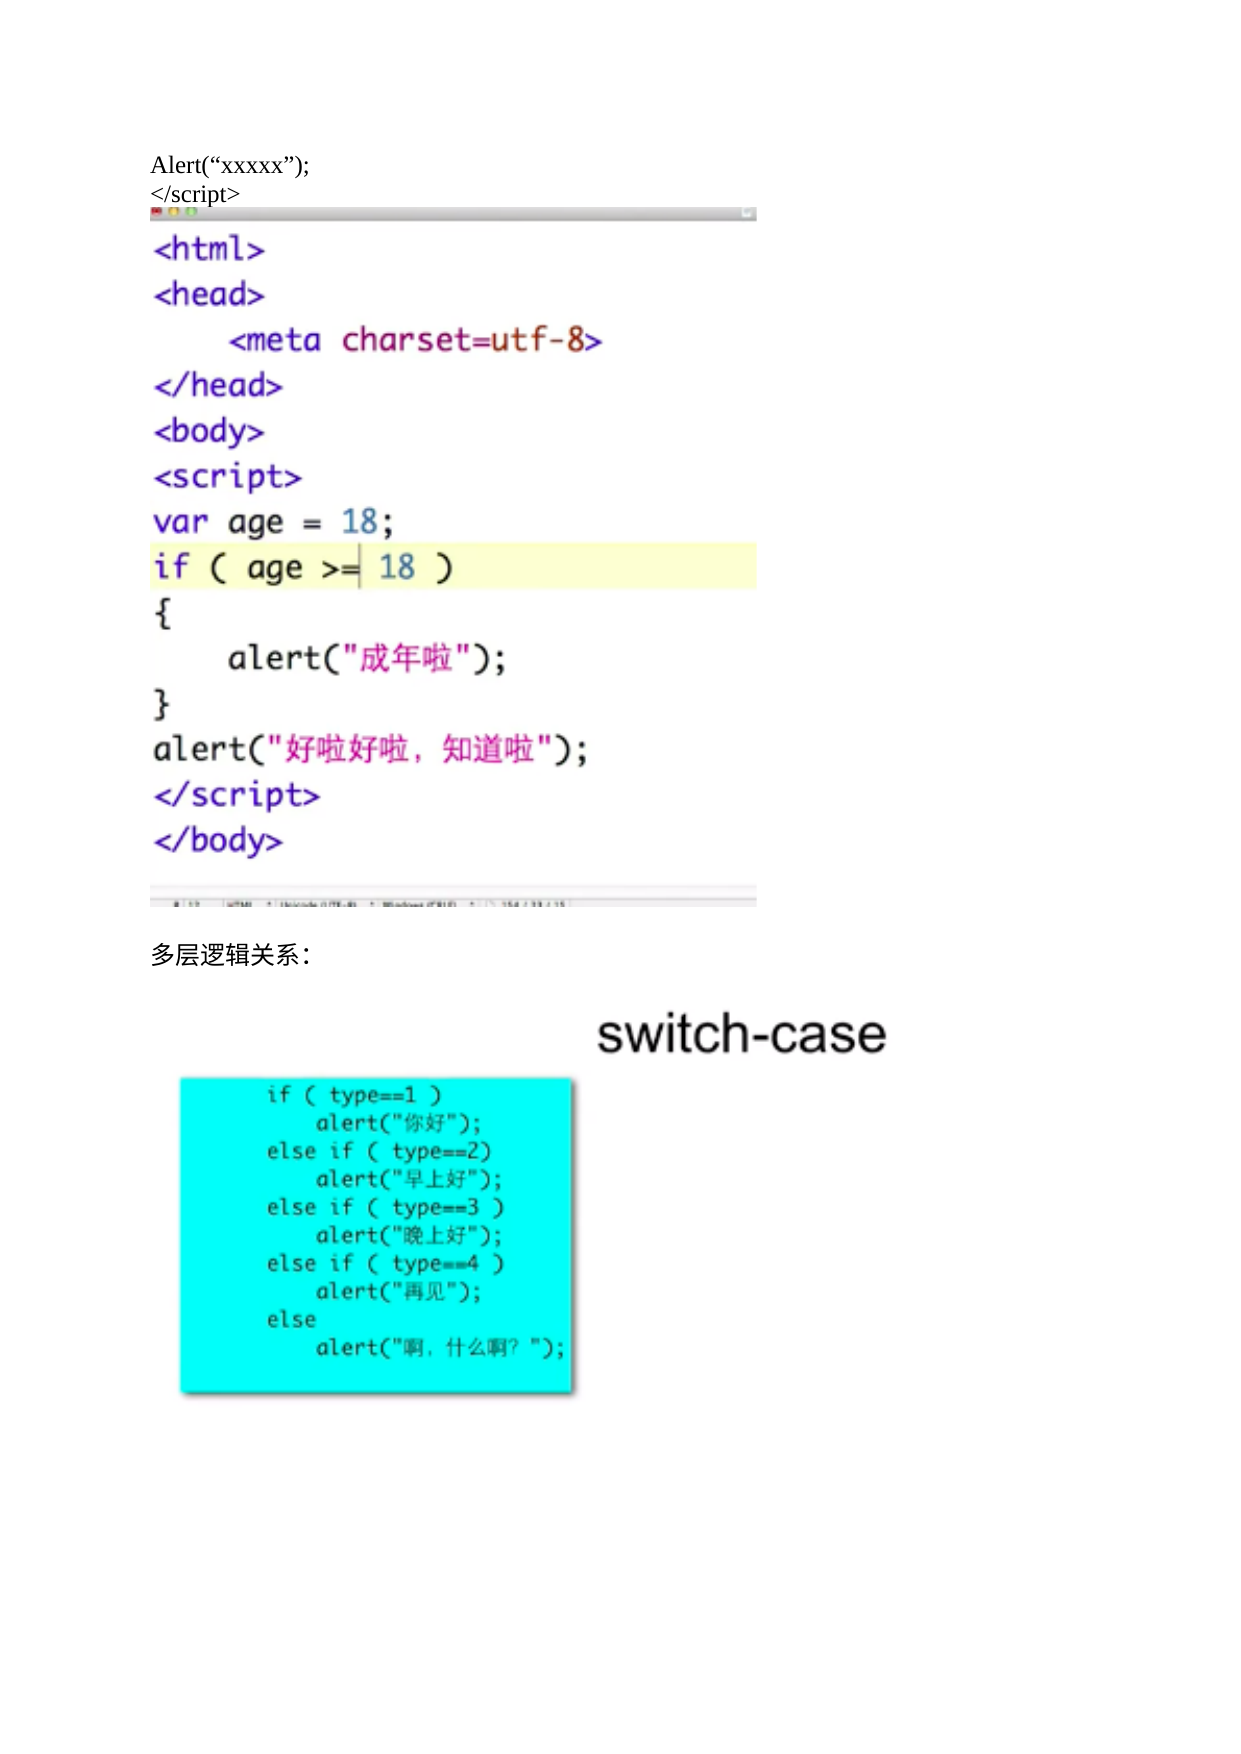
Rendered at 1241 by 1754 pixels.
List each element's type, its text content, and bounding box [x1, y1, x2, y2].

picture [150, 207, 757, 907]
text 多层逻辑关系： [150, 936, 1090, 972]
text Alert(“xxxxx”); [150, 150, 1090, 179]
picture [150, 972, 951, 1489]
text </script> [150, 179, 1090, 207]
